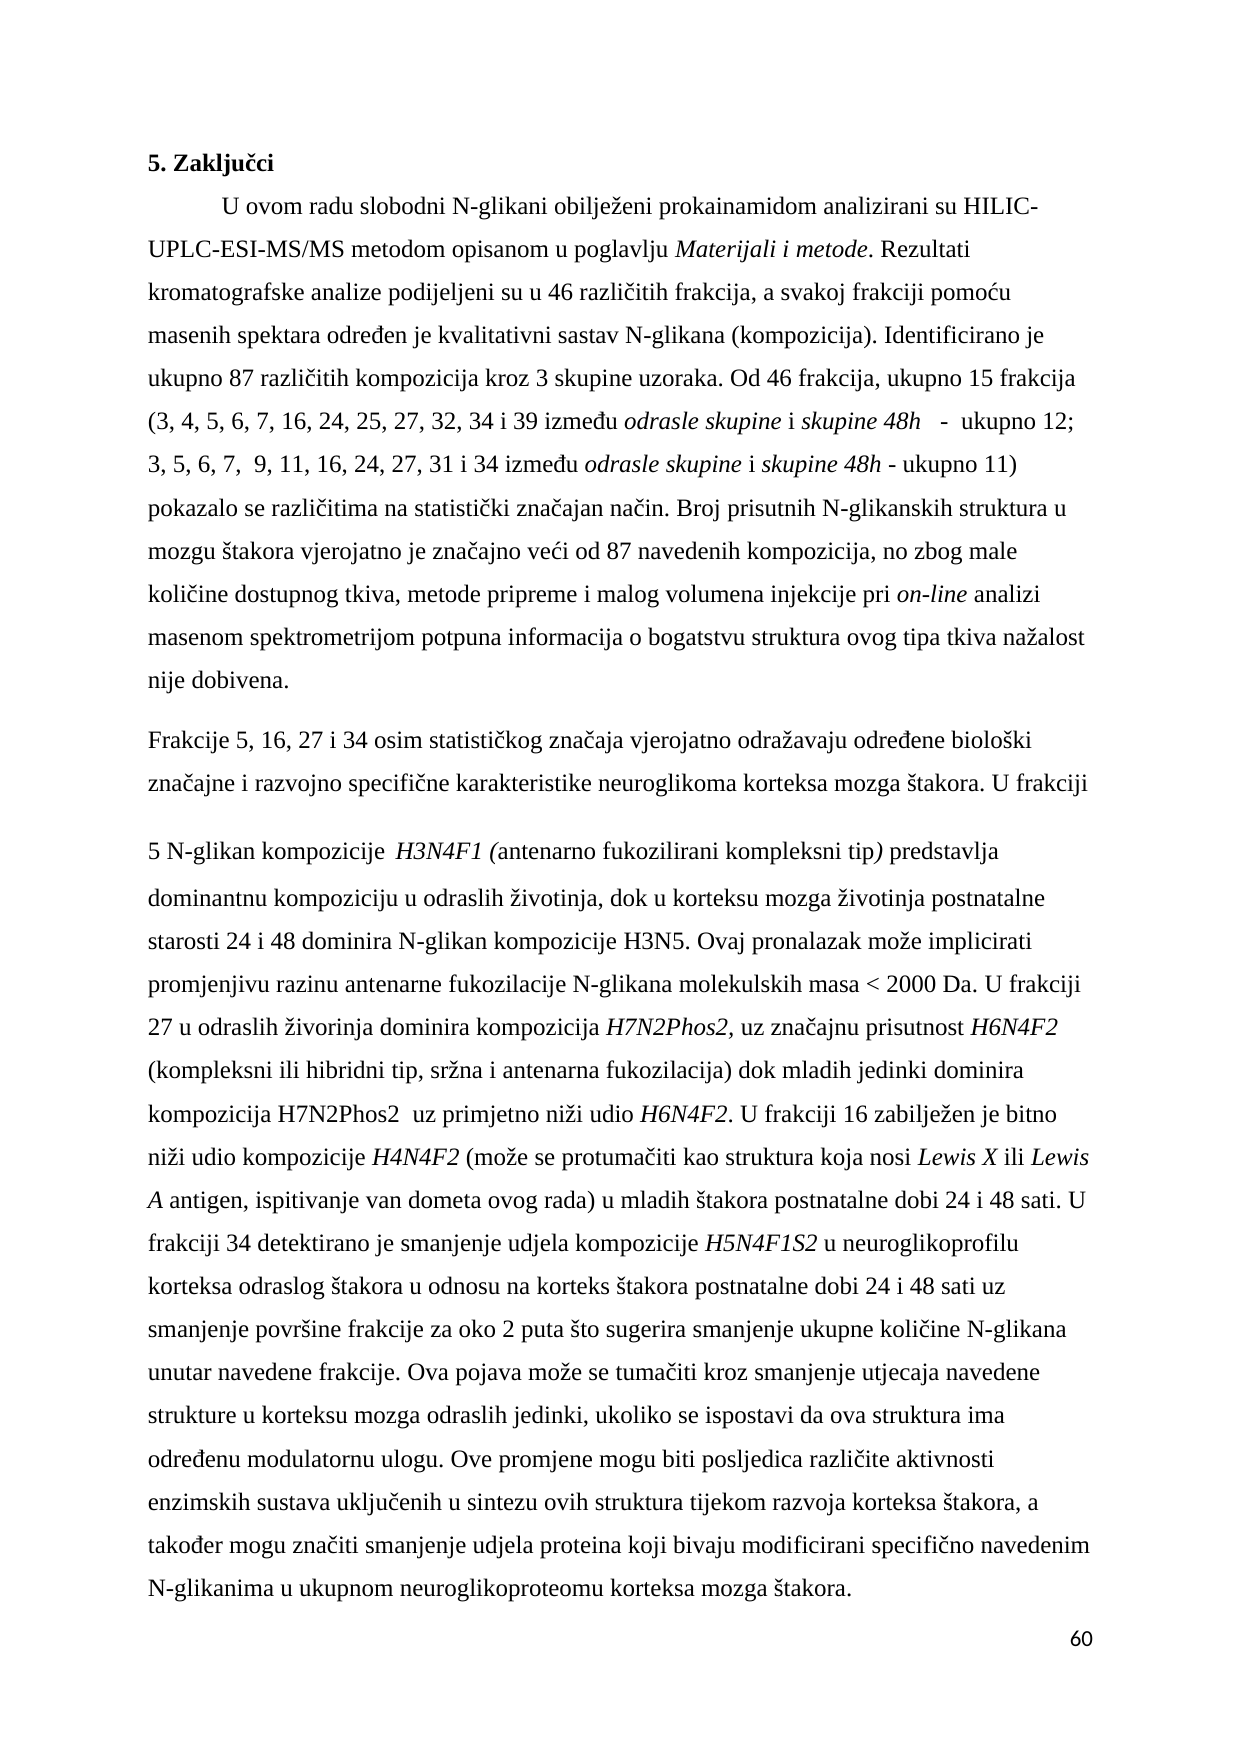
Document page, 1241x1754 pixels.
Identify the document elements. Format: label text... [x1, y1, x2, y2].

text U ovom radu slobodni N-glikani obilježeni prokainamidom analizirani su HILIC-UPLC-ESI-MS/MS metodom opisanom u poglavlju Materijali i metode. Rezultati kromatografske analize podijeljeni su u 46 različitih frakcija, a svakoj frakciji pomoću masenih spektara određen je kvalitativni sastav N-glikana (kompozicija). Identificirano je ukupno 87 različitih kompozicija kroz 3 skupine uzoraka. Od 46 frakcija, ukupno 15 frakcija (3, 4, 5, 6, 7, 16, 24, 25, 27, 32, 34 i 39 između odrasle skupine i skupine 48h - ukupno 12; 3, 5, 6, 7, 9, 11, 16, 24, 27, 31 i 34 između odrasle skupine i skupine 48h - ukupno 11) pokazalo se različitima na statistički značajan način. Broj prisutnih N-glikanskih struktura u mozgu štakora vjerojatno je značajno veći od 87 navedenih kompozicija, no zbog male količine dostupnog tkiva, metode pripreme i malog volumena injekcije pri on-line analizi masenom spektrometrijom potpuna informacija o bogatstvu struktura ovog tipa tkiva nažalost nije dobivena. [148, 191, 1093, 694]
text Frakcije 5, 16, 27 i 34 osim statističkog značaja vjerojatno odražavaju određene biološki značajne i razvojno specifične karakteristike neuroglikoma korteksa mozga štakora. U frakciji 5 N-glikan kompozicije H3N4F1 (antenarno fukozilirani kompleksni tip) predstavlja dominantnu kompoziciju u odraslih životinja, dok u korteksu mozga životinja postnatalne starosti 24 i 48 dominira N-glikan kompozicije H3N5. Ovaj pronalazak može implicirati promjenjivu razinu antenarne fukozilacije N-glikana molekulskih masa < 2000 Da. U frakciji 27 u odraslih živorinja dominira kompozicija H7N2Phos2, uz značajnu prisutnost H6N4F2 (kompleksni ili hibridni tip, sržna i antenarna fukozilacija) dok mladih jedinki dominira kompozicija H7N2Phos2 uz primjetno niži udio H6N4F2. U frakciji 16 zabilježen je bitno niži udio kompozicije H4N4F2 (može se protumačiti kao struktura koja nosi Lewis X ili Lewis A antigen, ispitivanje van dometa ovog rada) u mladih štakora postnatalne dobi 24 i 48 sati. U frakciji 34 detektirano je smanjenje udjela kompozicije H5N4F1S2 u neuroglikoprofilu korteksa odraslog štakora u odnosu na korteks štakora postnatalne dobi 24 i 48 sati uz smanjenje površine frakcije za oko 2 puta što sugerira smanjenje ukupne količine N-glikana unutar navedene frakcije. Ova pojava može se tumačiti kroz smanjenje utjecaja navedene strukture u korteksu mozga odraslih jedinki, ukoliko se ispostavi da ova struktura ima određenu modulatornu ulogu. Ove promjene mogu biti posljedica različite aktivnosti enzimskih sustava uključenih u sintezu ovih struktura tijekom razvoja korteksa štakora, a također mogu značiti smanjenje udjela proteina koji bivaju modificirani specifično navedenim N-glikanima u ukupnom neuroglikoproteomu korteksa mozga štakora. [148, 725, 1093, 1602]
subtitle 5. Zaključci [148, 148, 1093, 176]
